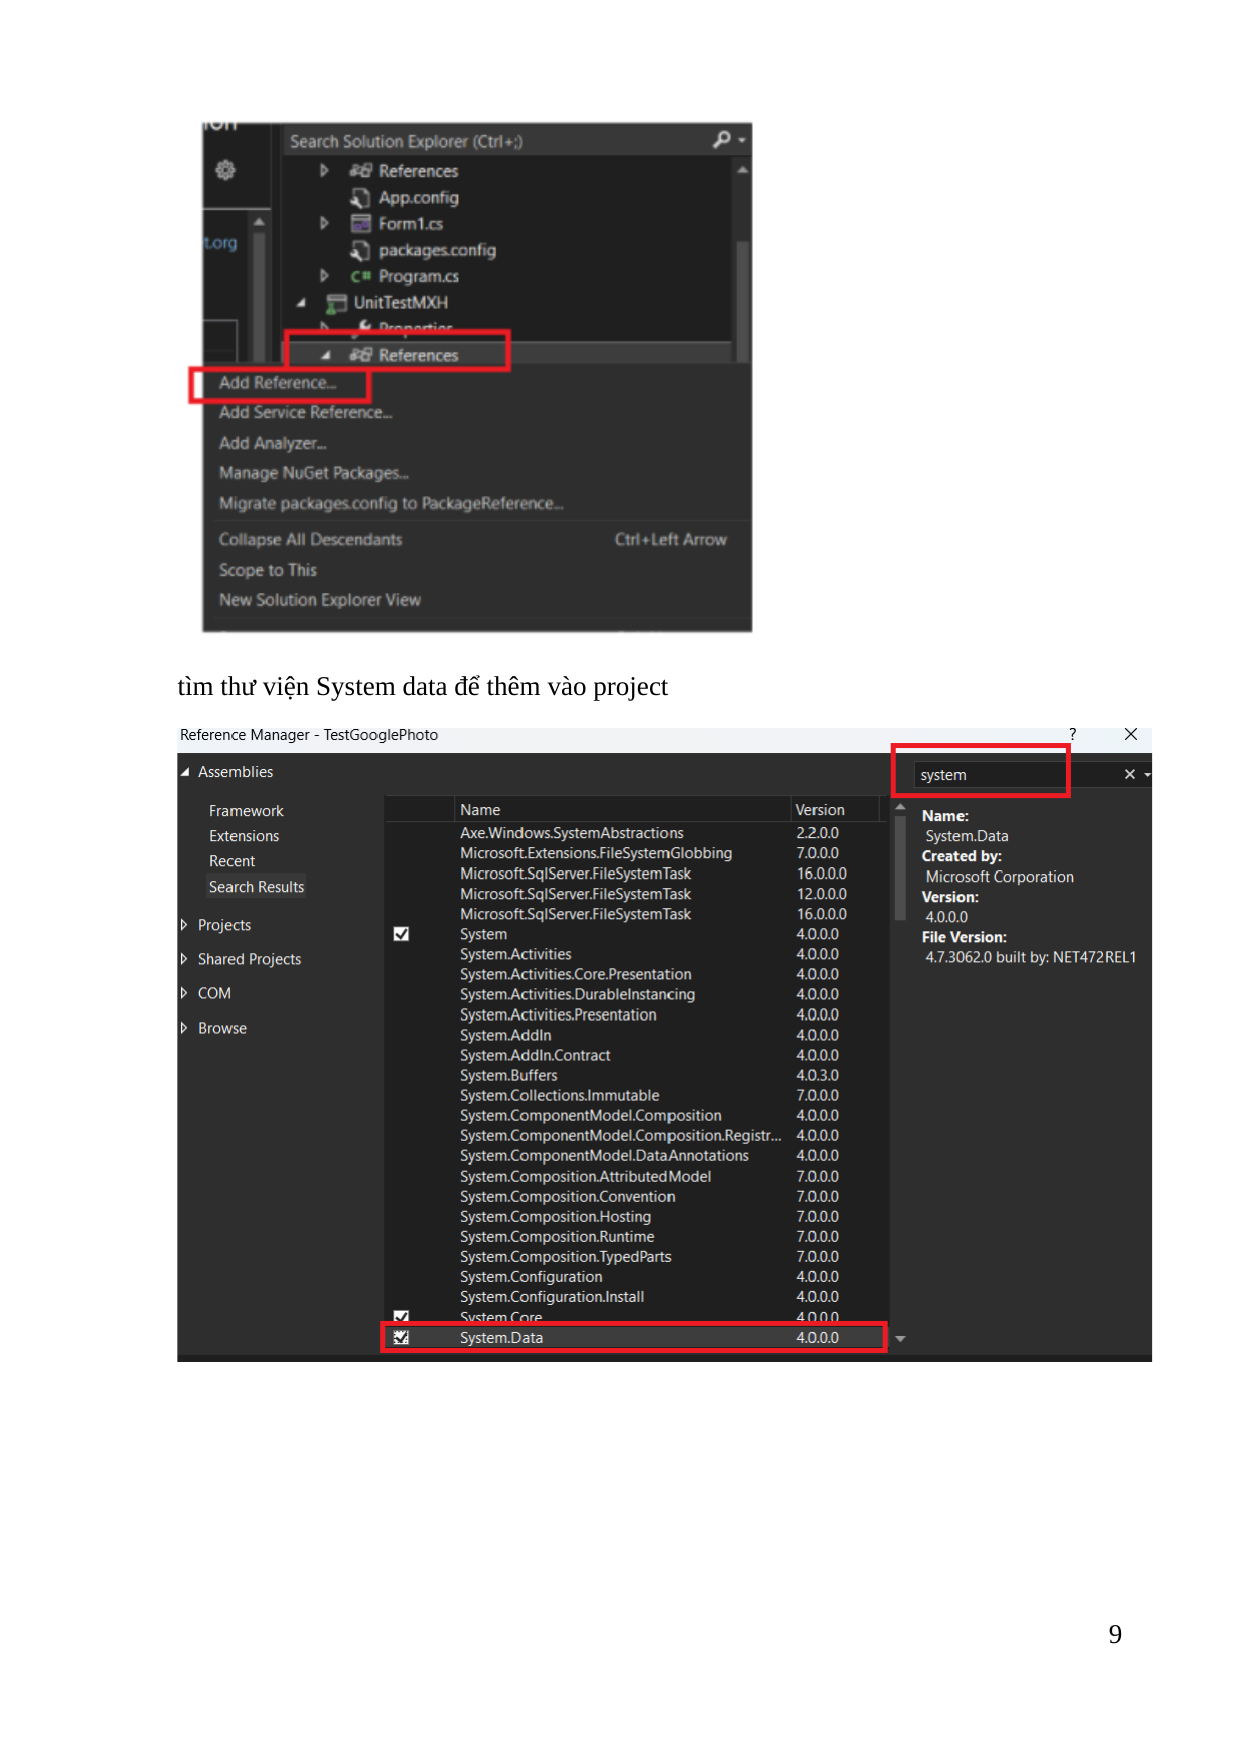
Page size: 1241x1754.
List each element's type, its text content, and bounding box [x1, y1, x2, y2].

picture [177, 728, 1153, 1362]
text tìm thư viện System data để thêm vào project [177, 670, 1122, 701]
picture [177, 118, 784, 642]
